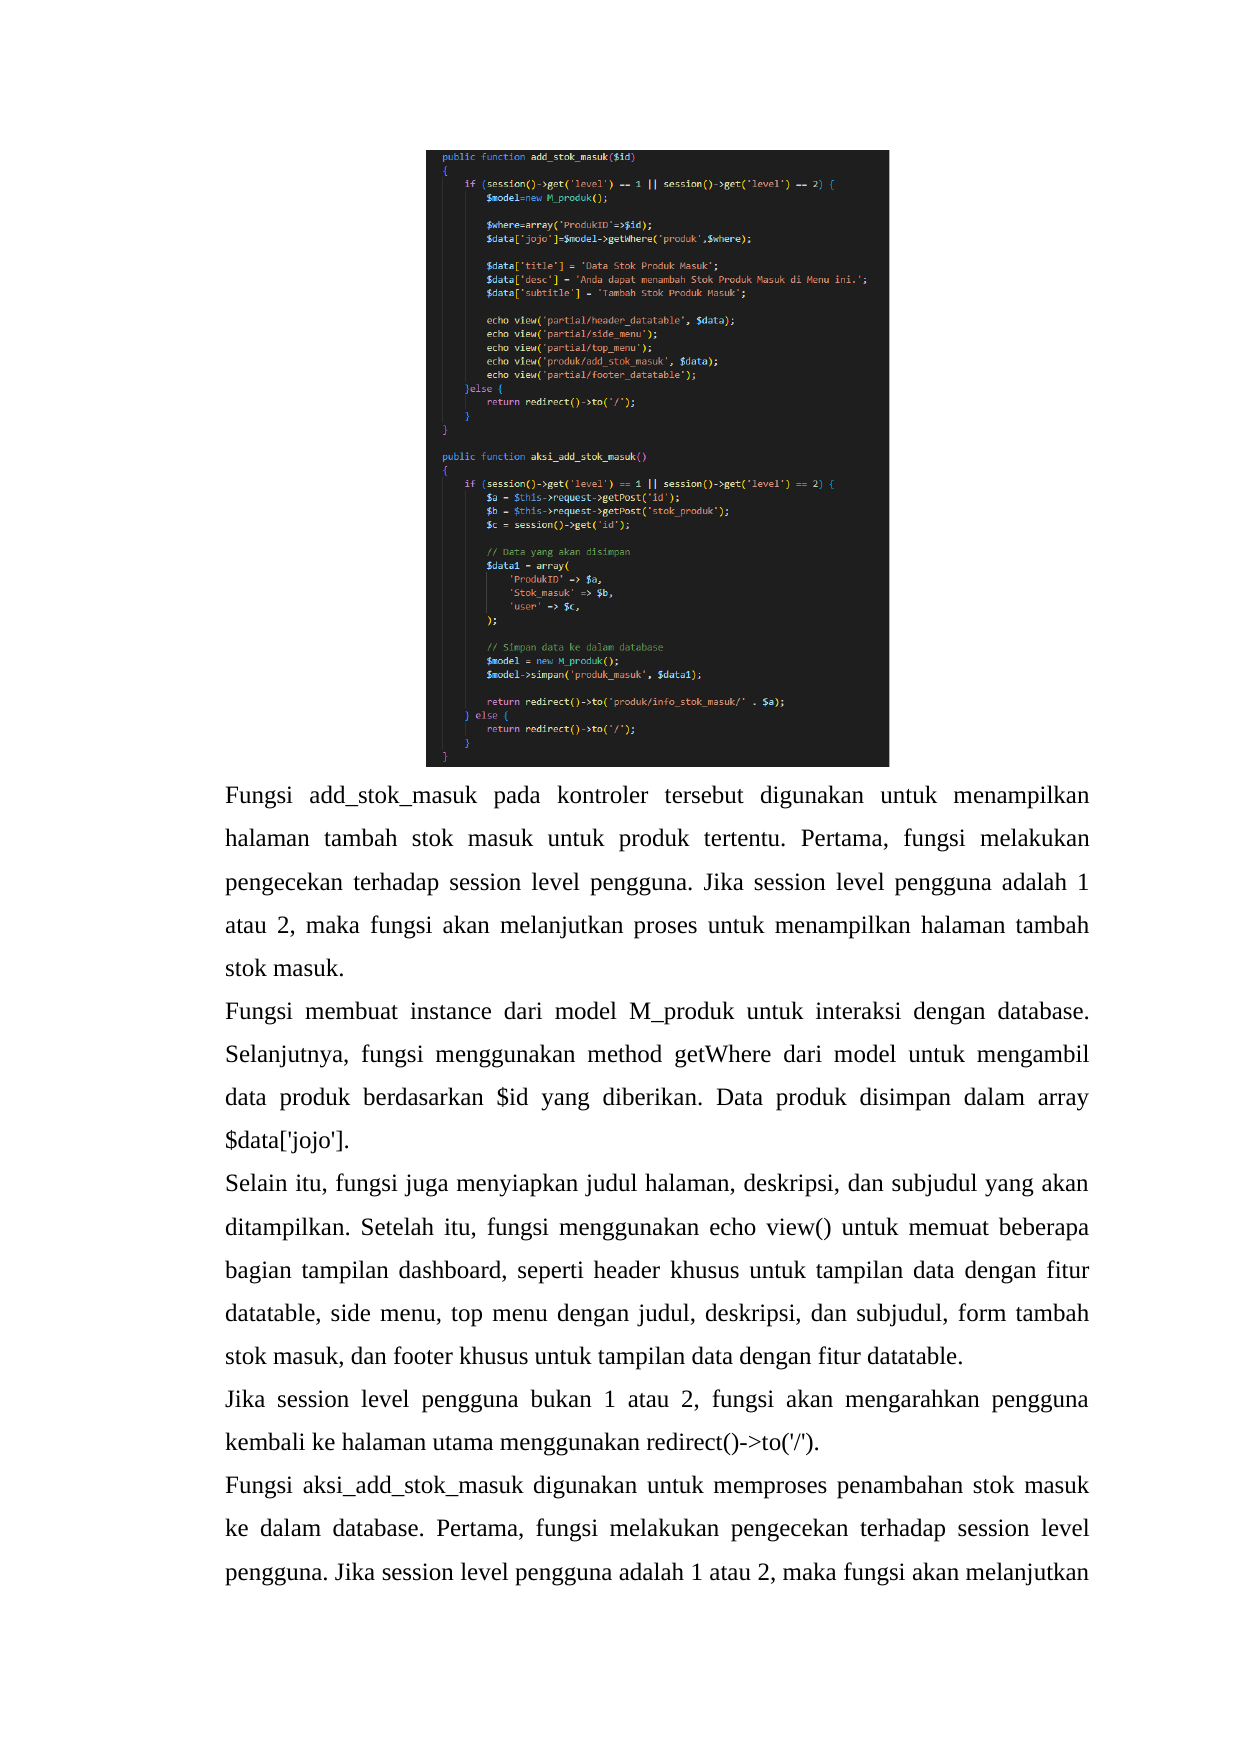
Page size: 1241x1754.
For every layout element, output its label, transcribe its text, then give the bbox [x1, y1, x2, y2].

list Jika session level pengguna bukan 1 atau 2, fungsi akan mengarahkan pengguna kembali ke halaman utama menggunakan redirect()->to('/'). [225, 1384, 1090, 1456]
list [225, 1470, 1090, 1585]
list Fungsi membuat instance dari model M_produk untuk interaksi dengan database. Selanjutnya, fungsi menggunakan method getWhere dari model untuk mengambil data produk berdasarkan $id yang diberikan. Data produk disimpan dalam array $data['jojo']. [225, 996, 1090, 1154]
picture [426, 150, 890, 767]
list Fungsi add_stok_masuk pada kontroler tersebut digunakan untuk menampilkan halaman tambah stok masuk untuk produk tertentu. Pertama, fungsi melakukan pengecekan terhadap session level pengguna. Jika session level pengguna adalah 1 atau 2, maka fungsi akan melanjutkan proses untuk menampilkan halaman tambah stok masuk. [225, 780, 1090, 982]
list Selain itu, fungsi juga menyiapkan judul halaman, deskripsi, dan subjudul yang akan ditampilkan. Setelah itu, fungsi menggunakan echo view() untuk memuat beberapa bagian tampilan dashboard, seperti header khusus untuk tampilan data dengan fitur datatable, side menu, top menu dengan judul, deskripsi, dan subjudul, form tambah stok masuk, dan footer khusus untuk tampilan data dengan fitur datatable. [225, 1168, 1090, 1370]
